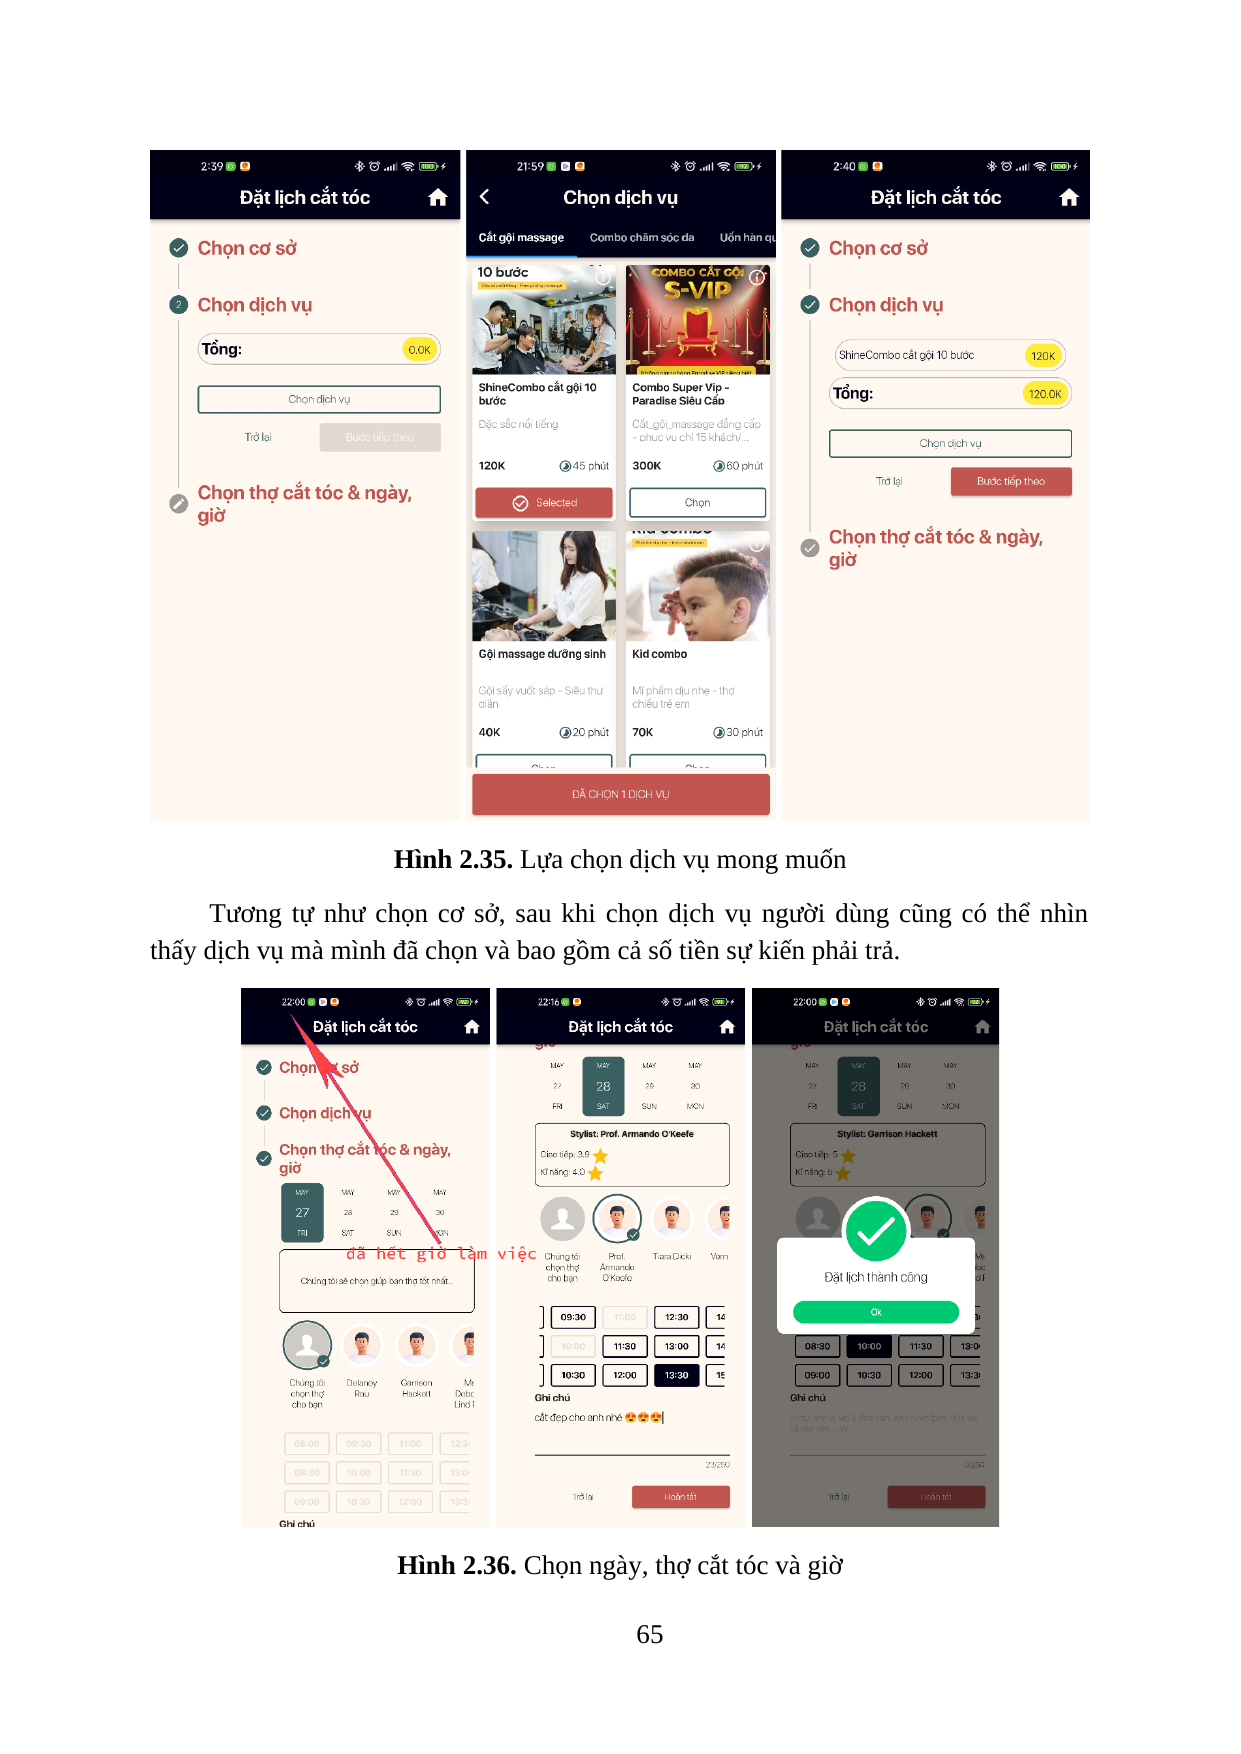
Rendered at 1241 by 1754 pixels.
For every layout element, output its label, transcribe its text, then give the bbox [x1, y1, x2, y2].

picture [150, 150, 1090, 821]
picture [241, 988, 1000, 1527]
text Tương tự như chọn cơ sở, sau khi chọn dịch vụ người dùng cũng có thể nhìn thấy dịch vụ mà mình đã chọn và bao gồm cả số tiền sự kiến phải trả. [150, 897, 1090, 966]
